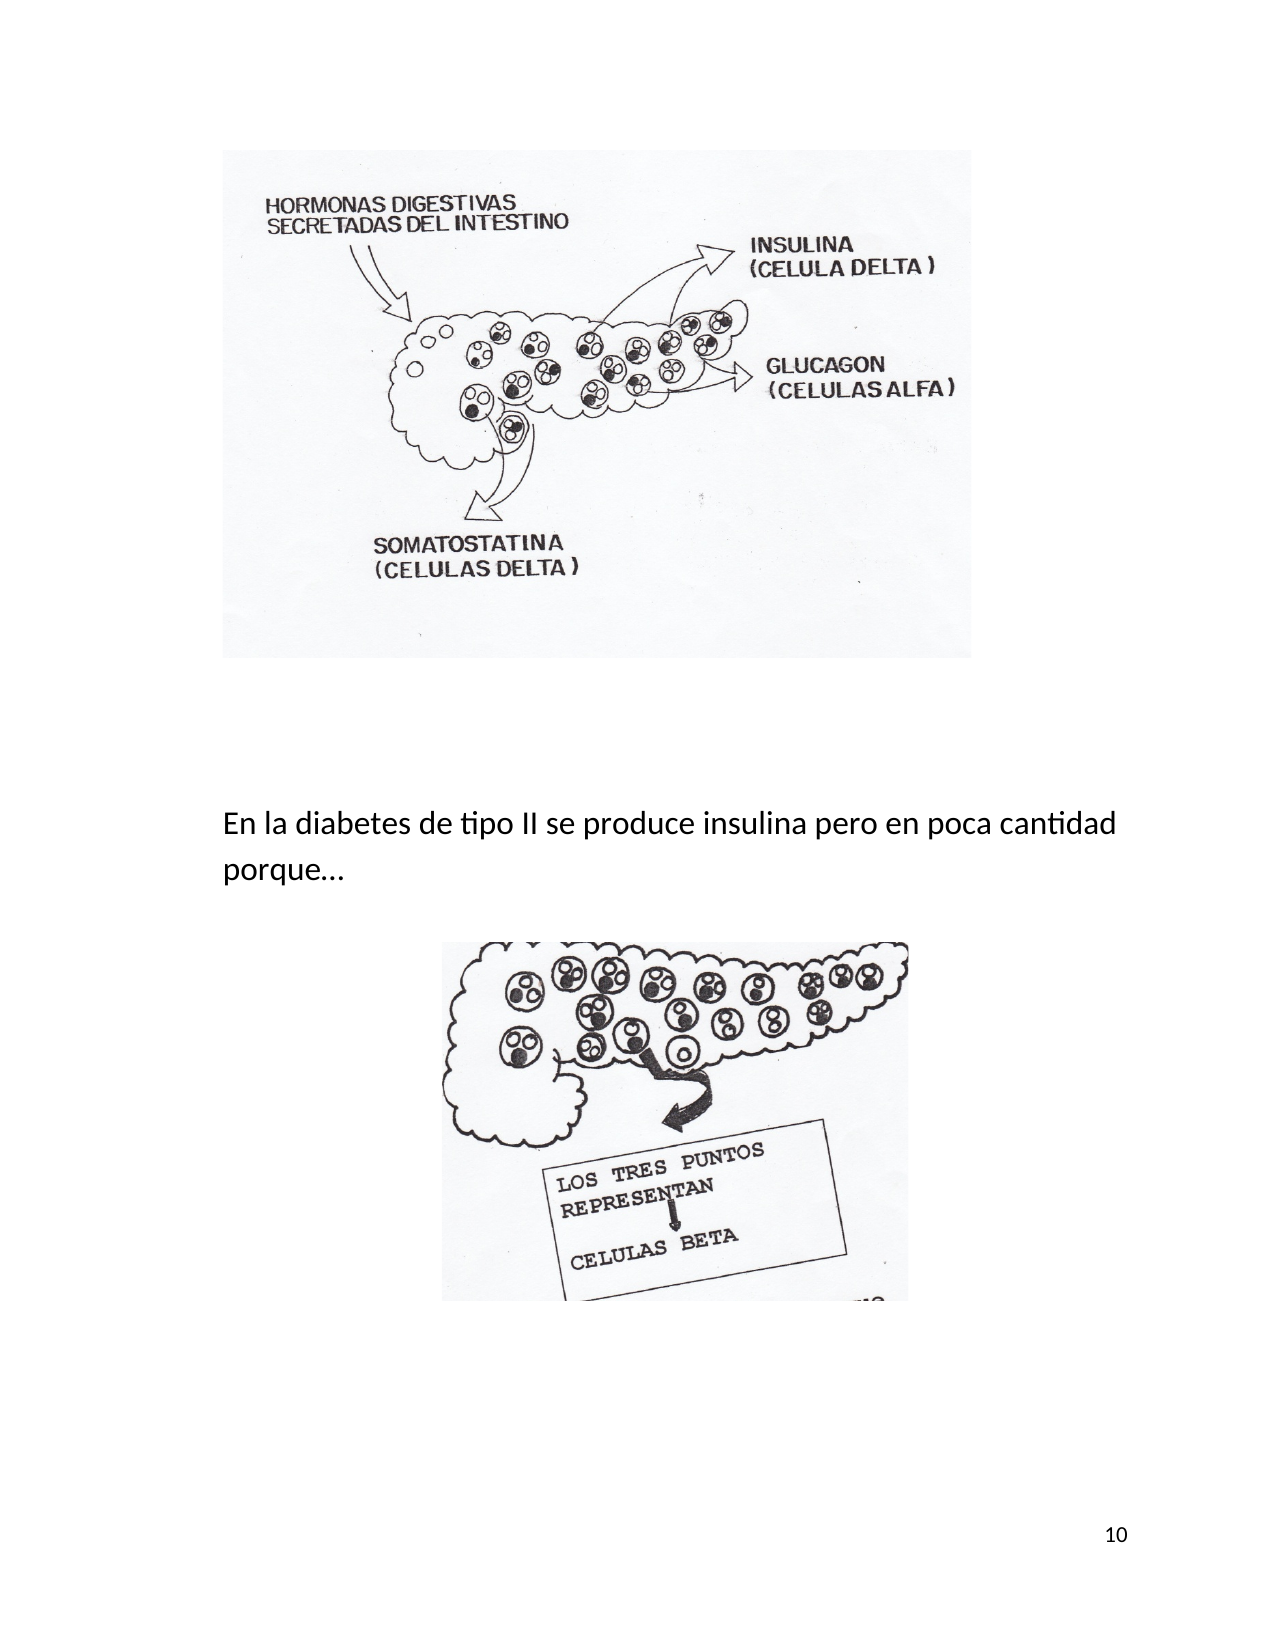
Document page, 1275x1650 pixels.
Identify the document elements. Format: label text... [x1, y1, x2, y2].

picture [441, 942, 909, 1301]
list En la diabetes de tipo II se produce insulina pero en poca cantidad porque… [223, 802, 1127, 889]
picture [222, 150, 972, 658]
